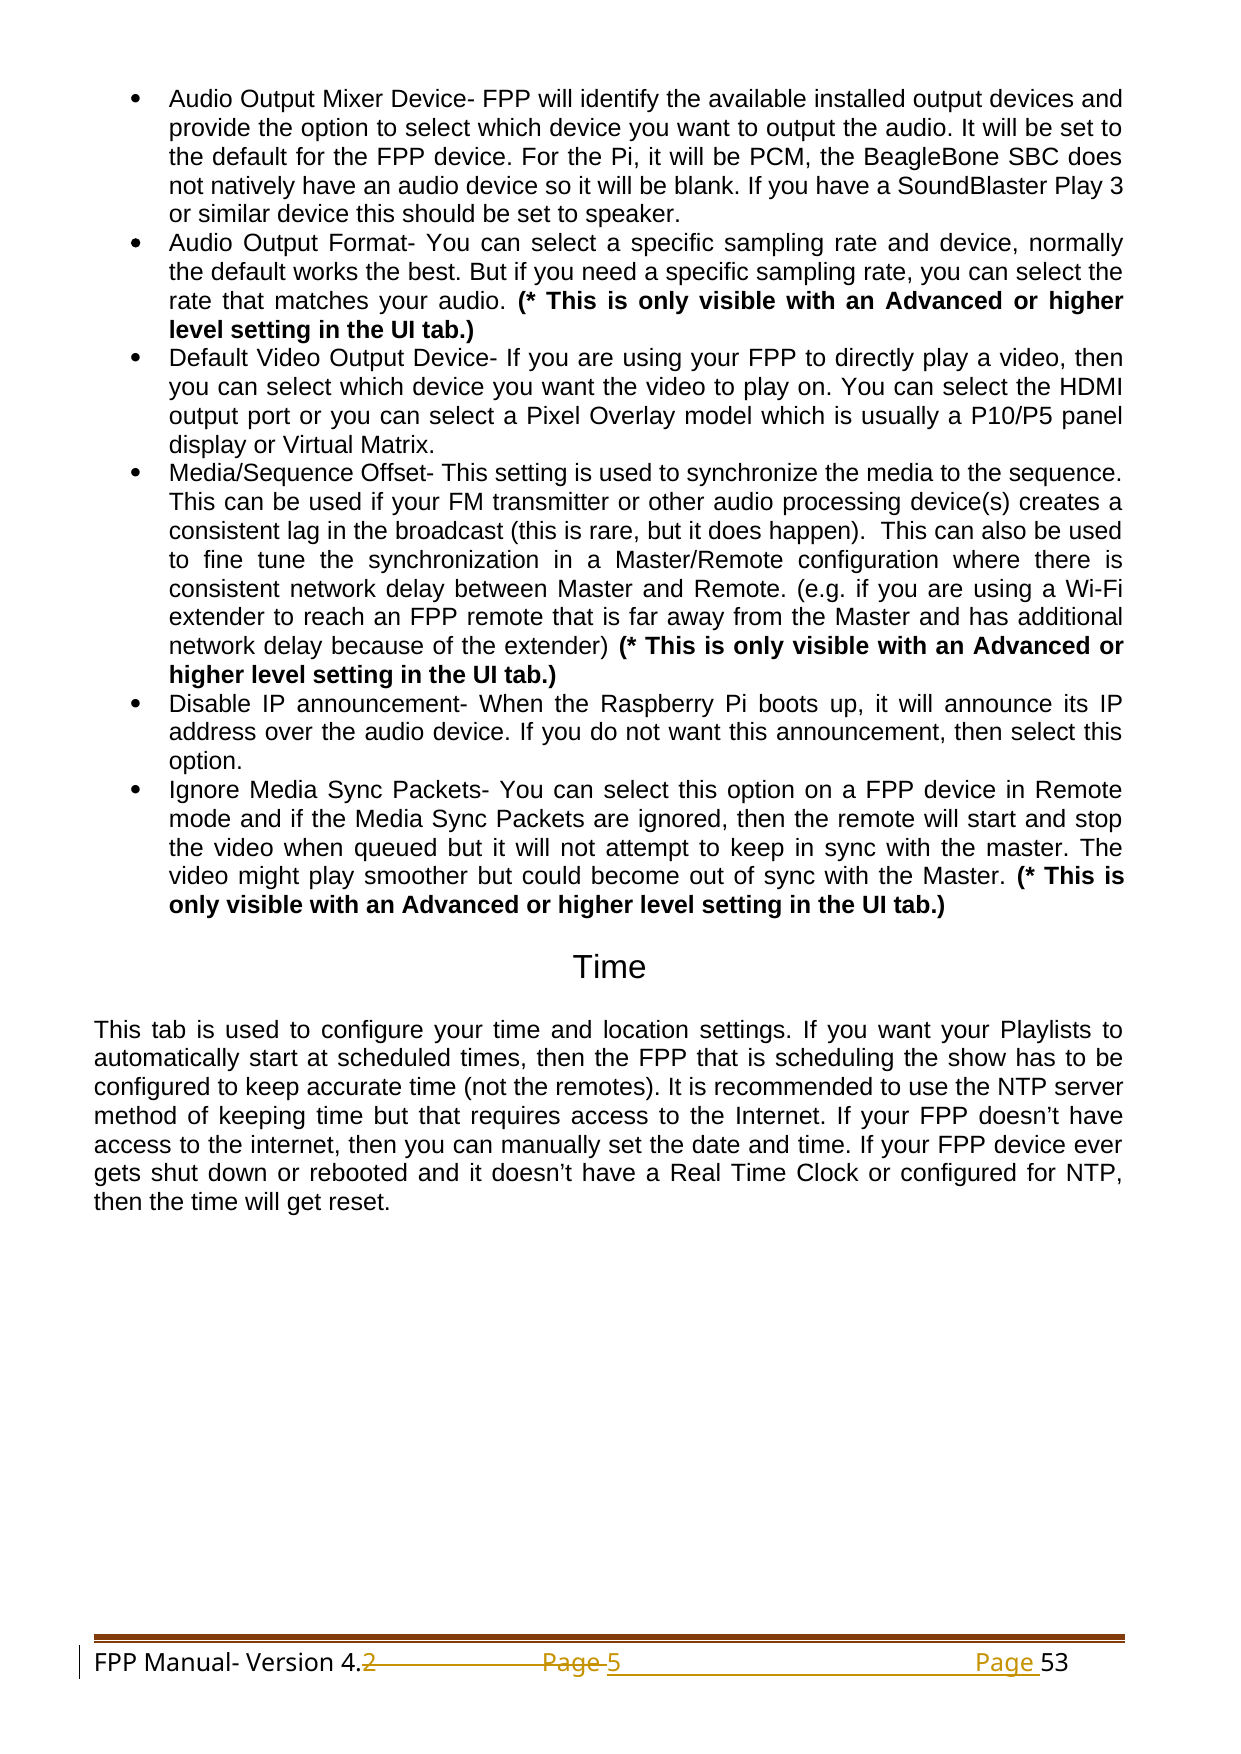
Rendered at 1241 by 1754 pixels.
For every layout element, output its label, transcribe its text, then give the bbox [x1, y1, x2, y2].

list Audio Output Mixer Device- FPP will identify the available installed output devices and provide the option to select which device you want to output the audio. It will be set to the default for the FPP device. For the Pi, it will be PCM, the BeagleBone SBC does not natively have an audio device so it will be blank. If you have a SoundBlaster Play 3 or similar device this should be set to speaker. [131, 84, 1125, 228]
list Disable IP announcement- When the Raspberry Pi boots up, it will announce its IP address over the audio device. If you do not want this announcement, then select this option. [131, 688, 1125, 775]
list Media/Sequence Offset- This setting is used to synchronize the media to the sequence. This can be used if your FM transmitter or other audio processing device(s) creates a consistent lag in the broadcast (this is rare, but it does happen). This can also be used to fine tune the synchronization in a Master/Remote configuration where there is consistent network delay between Master and Remote. (e.g. if you are using a Wi-Fi extender to reach an FPP remote that is far away from the Master and has additional network delay because of the extender) (* This is only visible with an Advanced or higher level setting in the UI tab.) [131, 458, 1125, 688]
text This tab is used to configure your time and location settings. If you want your Playlists to automatically start at scheduled times, then the FPP that is scheduling the show has to be configured to keep accurate time (not the remotes). It is recommended to use the NTP server method of keeping time but that requires access to the Internet. If your FPP doesn’t have access to the internet, then you can manually set the date and time. If your FPP device ever gets shut down or rebooted and it doesn’t have a Real Time Clock or configured for NTP, then the time will get reset. [94, 1015, 1125, 1216]
list Default Video Output Device- If you are using your FPP to directly play a video, then you can select which device you want the video to play on. You can select the HDMI output port or you can select a Pixel Overlay model which is usually a P10/P5 panel display or Virtual Matrix. [131, 343, 1125, 458]
subtitle Time [94, 947, 1125, 986]
list Ignore Media Sync Packets- You can select this option on a FPP device in Remote mode and if the Media Sync Packets are ignored, then the remote will start and stop the video when queued but it will not attempt to keep in sync with the master. The video might play smoother but could become out of sync with the Master. (* This is only visible with an Advanced or higher level setting in the UI tab.) [131, 775, 1125, 919]
list Audio Output Format- You can select a specific sampling rate and device, normally the default works the best. But if you need a specific sampling rate, you can select the rate that matches your audio. (* This is only visible with an Advanced or higher level setting in the UI tab.) [131, 228, 1125, 343]
